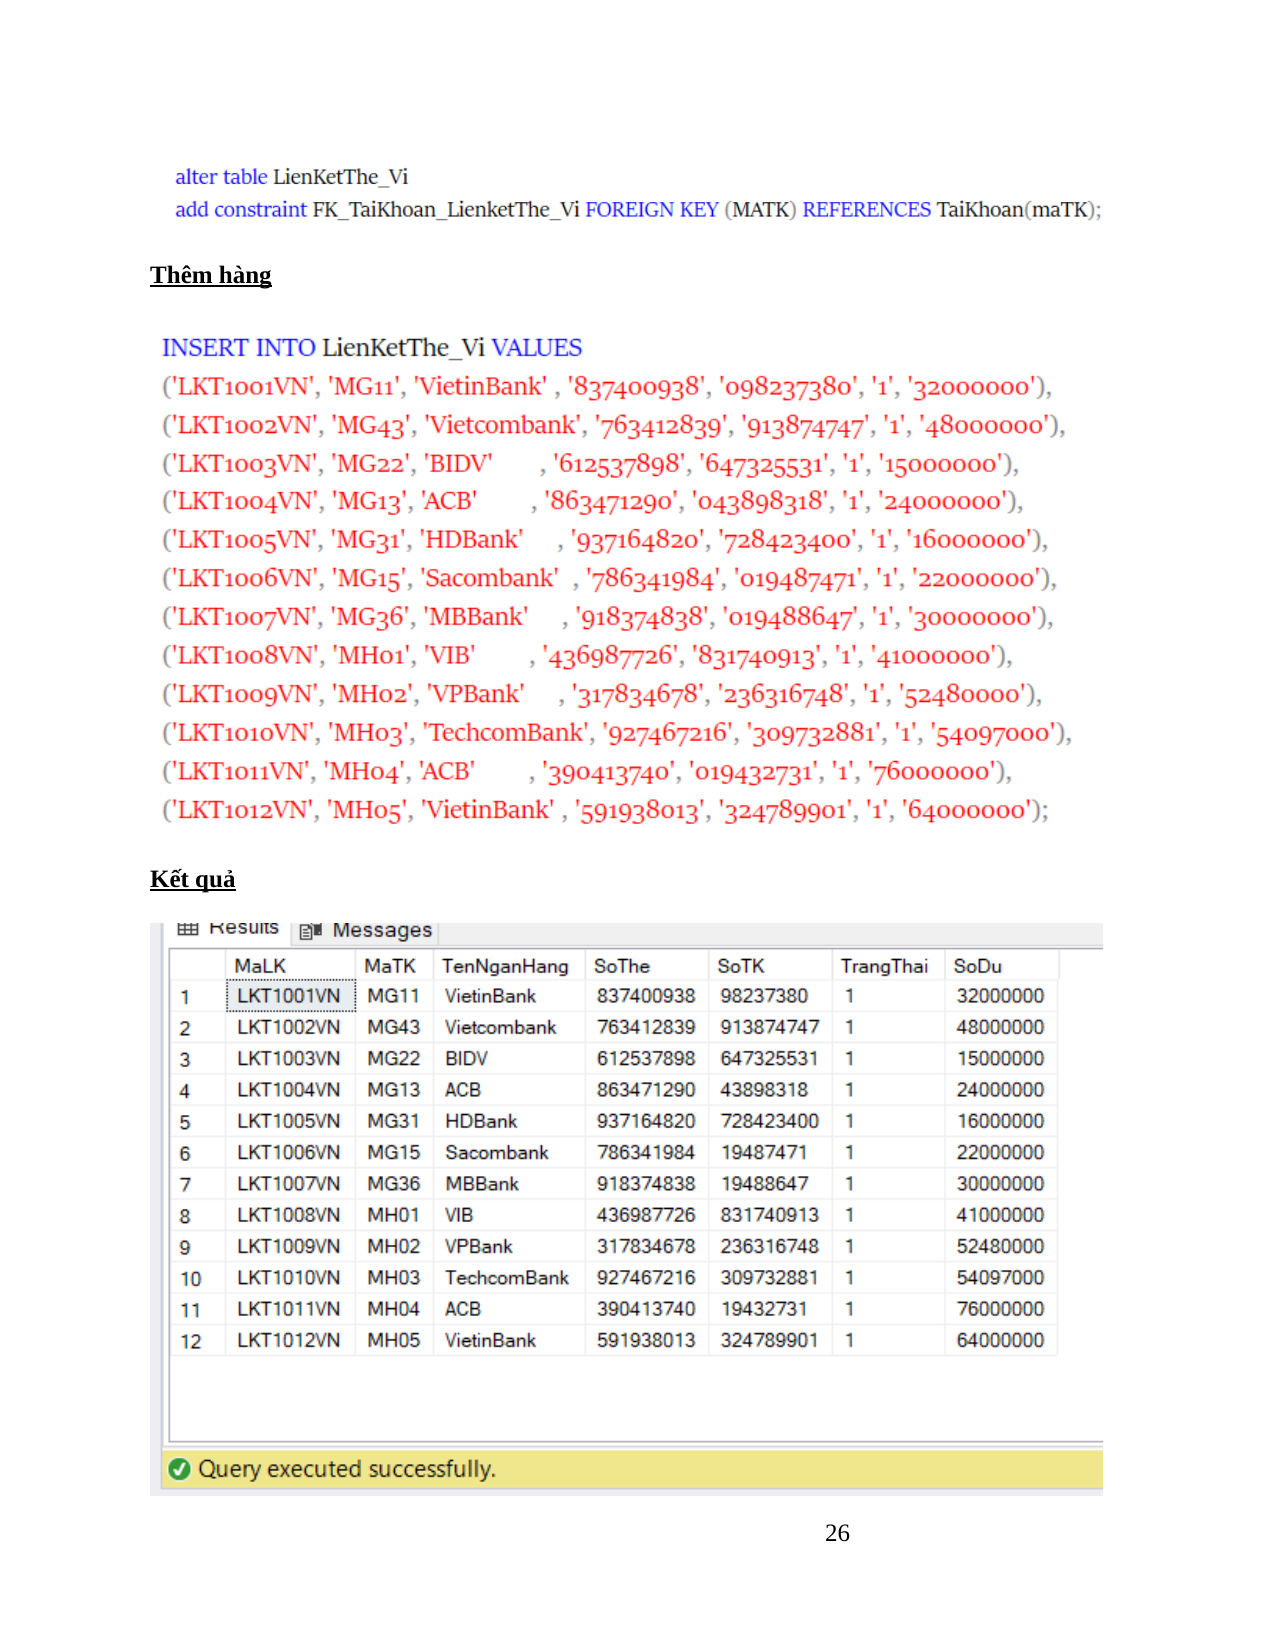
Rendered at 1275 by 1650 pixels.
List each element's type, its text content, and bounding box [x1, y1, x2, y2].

text Kết quả [150, 864, 1125, 893]
text Thêm hàng [150, 260, 1125, 289]
picture [150, 319, 1125, 834]
picture [150, 923, 1104, 1496]
picture [150, 150, 1125, 230]
